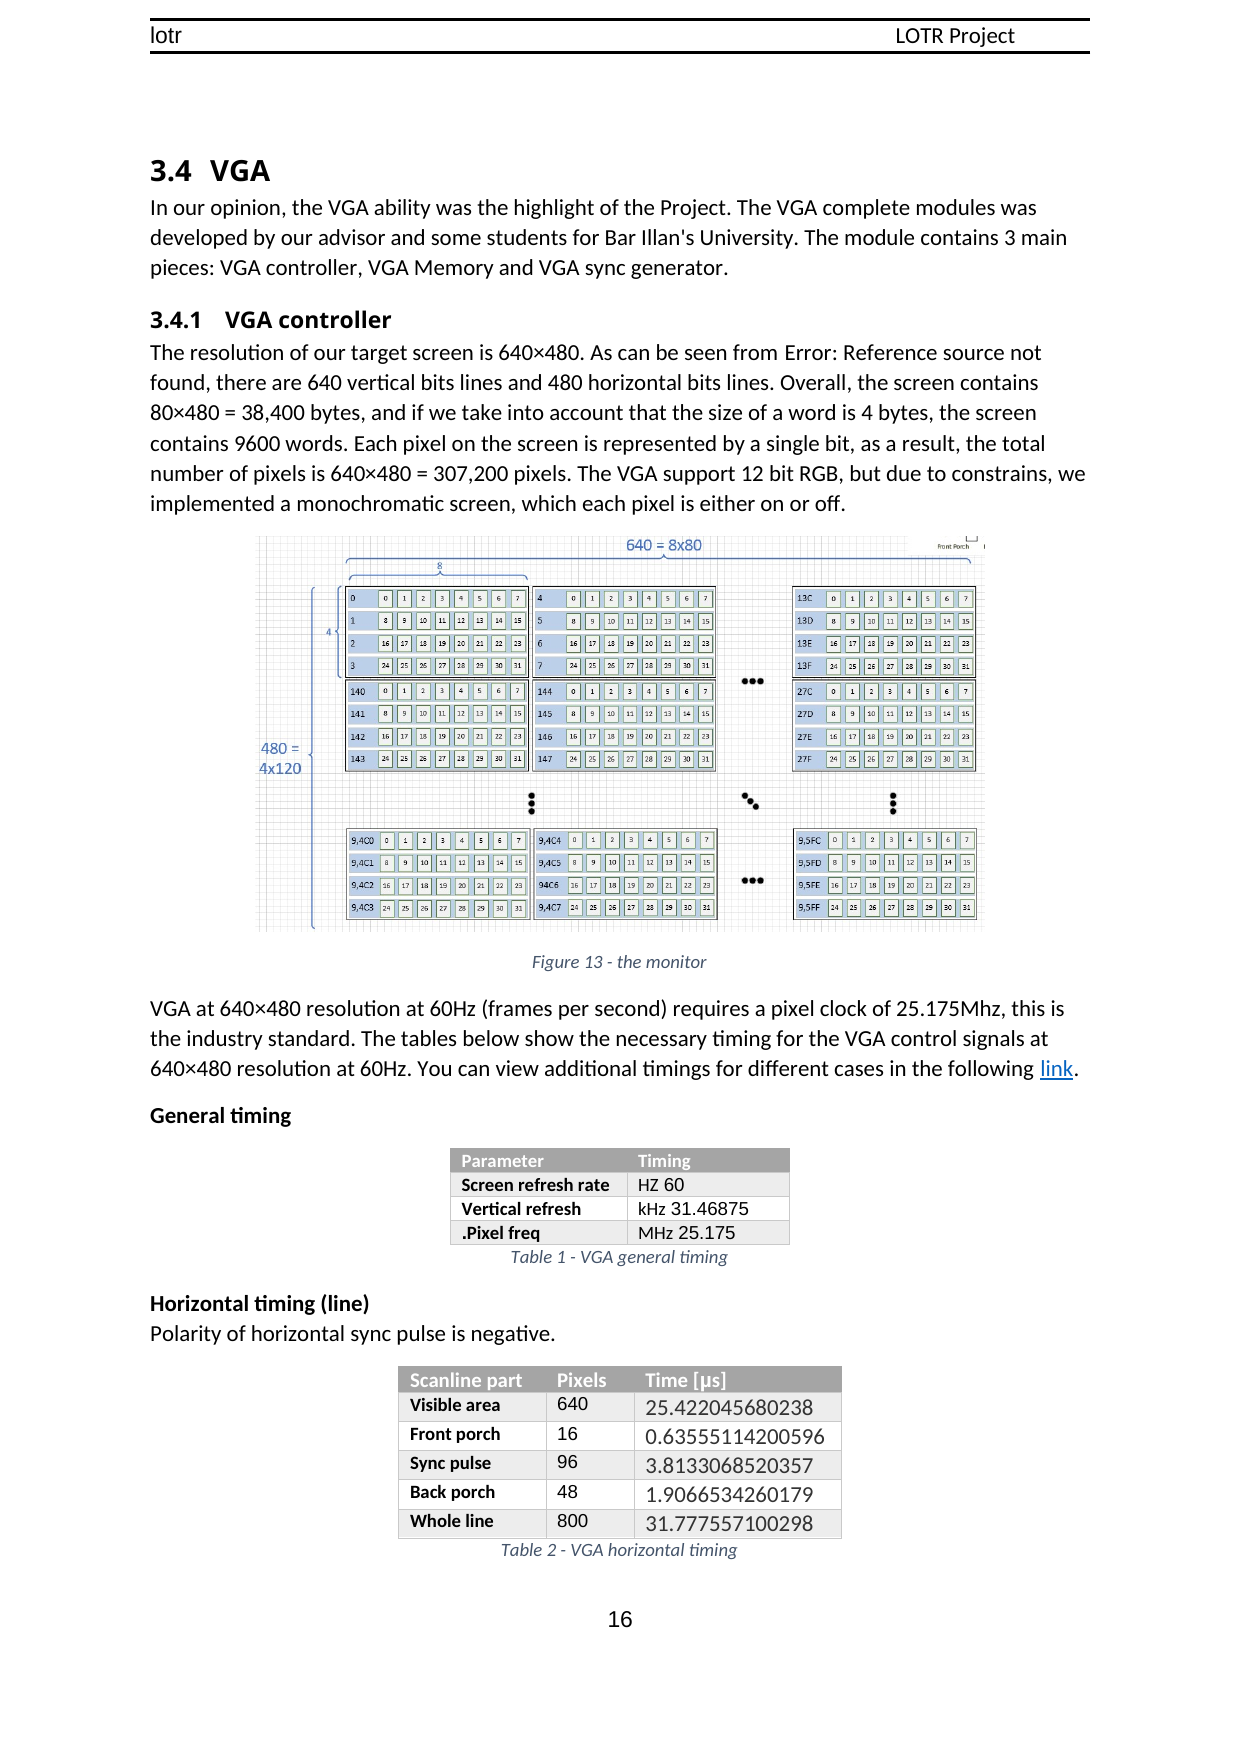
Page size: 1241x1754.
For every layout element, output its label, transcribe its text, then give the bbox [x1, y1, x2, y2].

subtitle VGA controller [150, 304, 1090, 336]
text Table 2 - VGA horizontal timing [150, 1538, 1090, 1561]
text Horizontal timing (line) Polarity of horizontal sync pulse is negative. [150, 1289, 1090, 1347]
table_cell 25.175 MHz [628, 1221, 789, 1244]
table_cell 800 [547, 1510, 634, 1537]
table_header Time [µs] [635, 1367, 841, 1392]
table_cell Back porch [399, 1480, 546, 1508]
table_cell 3.8133068520357 [635, 1451, 841, 1479]
text General timing [150, 1101, 1090, 1129]
picture [255, 536, 985, 932]
text Figure 13 - the monitor [150, 950, 1090, 973]
table_cell Whole line [399, 1510, 546, 1537]
table_cell 48 [547, 1480, 634, 1508]
text Table 1 - VGA general timing [150, 1245, 1090, 1268]
table_cell Pixel freq. [451, 1221, 627, 1244]
table_cell Screen refresh rate [451, 1173, 627, 1196]
table_cell 640 [547, 1393, 634, 1421]
subtitle VGA [150, 150, 1090, 190]
table_cell Vertical refresh [451, 1197, 627, 1220]
table_header Scanline part [399, 1367, 546, 1392]
table_header Parameter [451, 1149, 627, 1172]
table_header Timing [628, 1149, 789, 1172]
table_cell 0.63555114200596 [635, 1422, 841, 1450]
table_cell 96 [547, 1451, 634, 1479]
table_cell Visible area [399, 1393, 546, 1421]
text In our opinion, the VGA ability was the highlight of the Project. The VGA complete modules was developed by our advisor and some students for Bar Illan's University. The module contains 3 main pieces: VGA controller, VGA Memory and VGA sync generator. [150, 193, 1090, 281]
table_cell 60 HZ [628, 1173, 789, 1196]
table_header Pixels [547, 1367, 634, 1392]
table_cell 1.9066534260179 [635, 1480, 841, 1508]
table_cell 16 [547, 1422, 634, 1450]
table_cell 25.422045680238 [635, 1393, 841, 1421]
text VGA at 640×480 resolution at 60Hz (frames per second) requires a pixel clock of 25.175Mhz, this is the industry standard. The tables below show the necessary timing for the VGA control signals at 640×480 resolution at 60Hz. You can view additional timings for different cases in the following link. [150, 994, 1090, 1082]
table_cell Sync pulse [399, 1451, 546, 1479]
table_cell 31.46875 kHz [628, 1197, 789, 1220]
table_cell 31.777557100298 [635, 1510, 841, 1537]
table_cell Front porch [399, 1422, 546, 1450]
